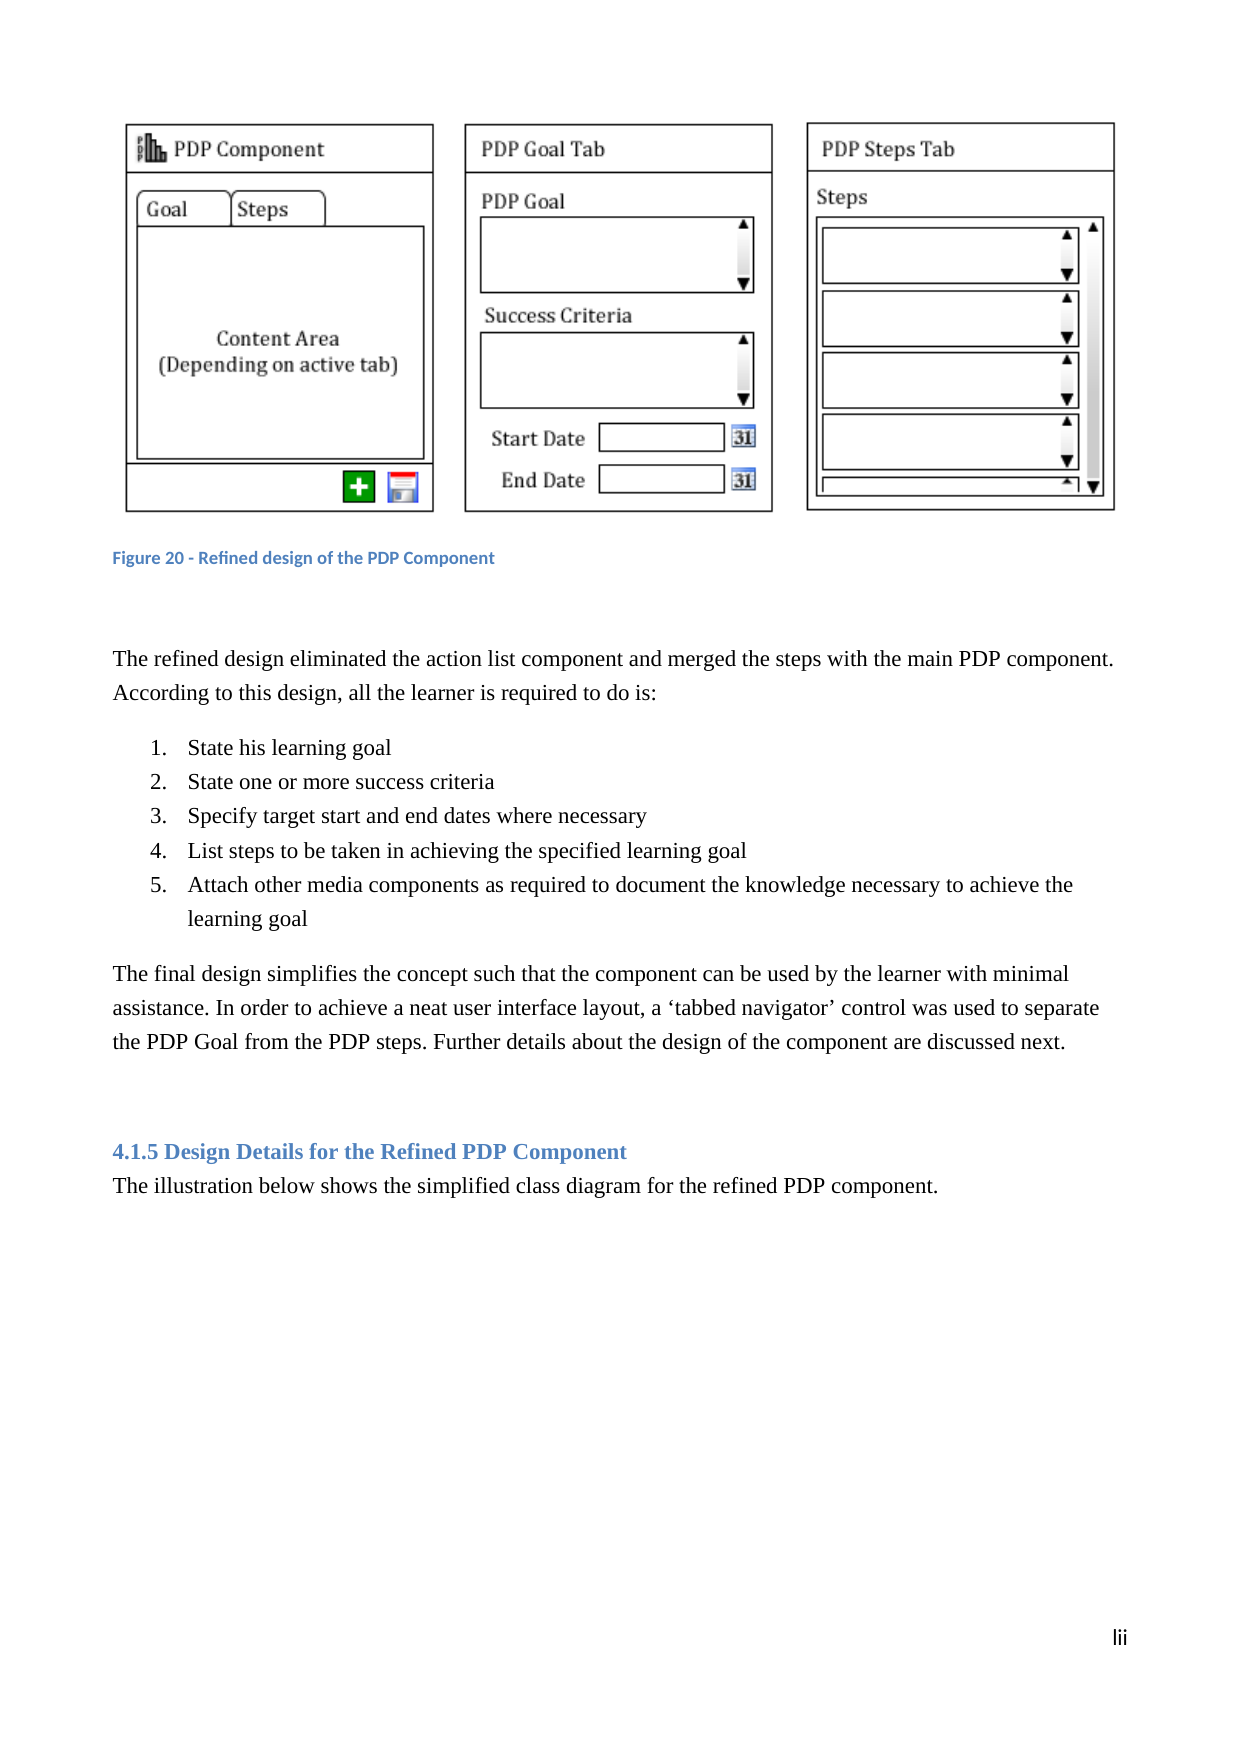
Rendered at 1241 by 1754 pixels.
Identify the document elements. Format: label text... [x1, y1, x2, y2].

list State his learning goal [150, 734, 1128, 761]
text The illustration below shows the simplified class diagram for the refined PDP component. [112, 1173, 1128, 1199]
list List steps to be taken in achieving the specified learning goal [150, 837, 1128, 863]
list Specify target start and end dates where necessary [150, 803, 1128, 829]
list Attach other media components as required to document the knowledge necessary to achieve the learning goal [150, 871, 1128, 931]
list State one or more success criteria [150, 768, 1128, 795]
picture [112, 112, 1129, 518]
text The refined design eliminated the action list component and merged the steps with the main PDP component. According to this design, all the learner is required to do is: [112, 645, 1128, 706]
text The final design simplifies the concept such that the component can be used by the learner with minimal assistance. In order to achieve a neat user interface layout, a ‘tabbed navigator’ control was used to separate the PDP Goal from the PDP steps. Further details about the design of the component are discussed next. [112, 960, 1128, 1055]
subtitle 4.1.5 Design Details for the Refined PDP Component [112, 1138, 1128, 1165]
